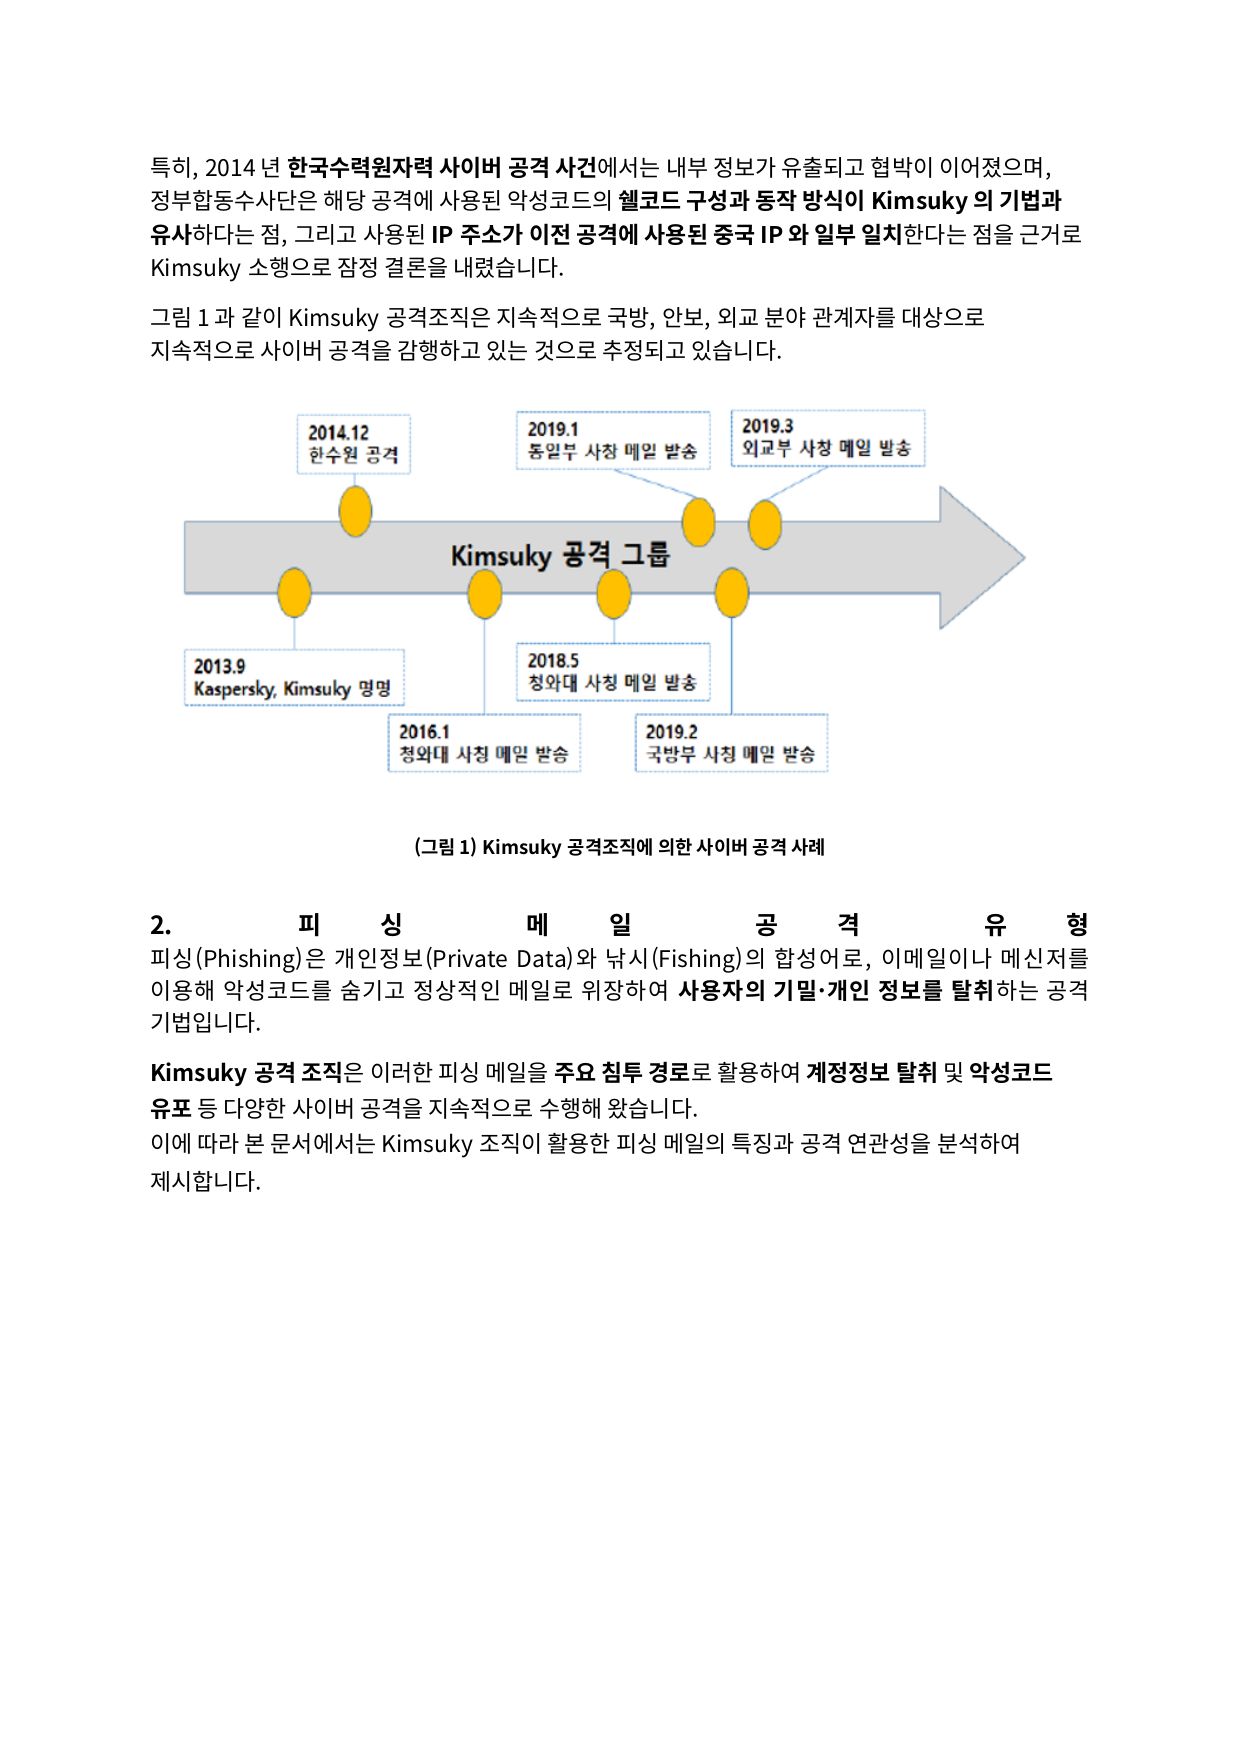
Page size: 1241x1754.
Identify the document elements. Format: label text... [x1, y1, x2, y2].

text Kimsuky 공격 조직은 이러한 피싱 메일을 주요 침투 경로로 활용하여 계정정보 탈취 및 악성코드 유포 등 다양한 사이버 공격을 지속적으로 수행해 왔습니다. [150, 1055, 1090, 1124]
text (그림1) Kimsuky 공격조직에 의한 사이버 공격 사례 [150, 808, 1090, 860]
text 그림 1과 같이 Kimsuky 공격조직은 지속적으로 국방, 안보, 외교 분야 관계자를 대상으로 지속적으로 사이버 공격을 감행하고 있는 것으로 추정되고 있습니다. [150, 299, 1090, 366]
text 특히, 2014년 한국수력원자력 사이버 공격 사건에서는 내부 정보가 유출되고 협박이 이어졌으며, 정부합동수사단은 해당 공격에 사용된 악성코드의 쉘코드 구성과 동작 방식이 Kimsuky의 기법과 유사하다는 점, 그리고 사용된 IP 주소가 이전 공격에 사용된 중국 IP와 일부 일치한다는 점을 근거로 Kimsuky 소행으로 잠정 결론을 내렸습니다. [150, 150, 1090, 283]
picture [150, 382, 1091, 791]
text 2. 피싱 메일 공격 유형 피싱(Phishing)은 개인정보(Private Data)와 낚시(Fishing)의 합성어로, 이메일이나 메신저를 이용해 악성코드를 숨기고 정상적인 메일로 위장하여 사용자의 기밀·개인 정보를 탈취하는 공격 기법입니다. [150, 907, 1090, 1038]
text 이에 따라 본 문서에서는 Kimsuky 조직이 활용한 피싱 메일의 특징과 공격 연관성을 분석하여 제시합니다. [150, 1126, 1090, 1197]
